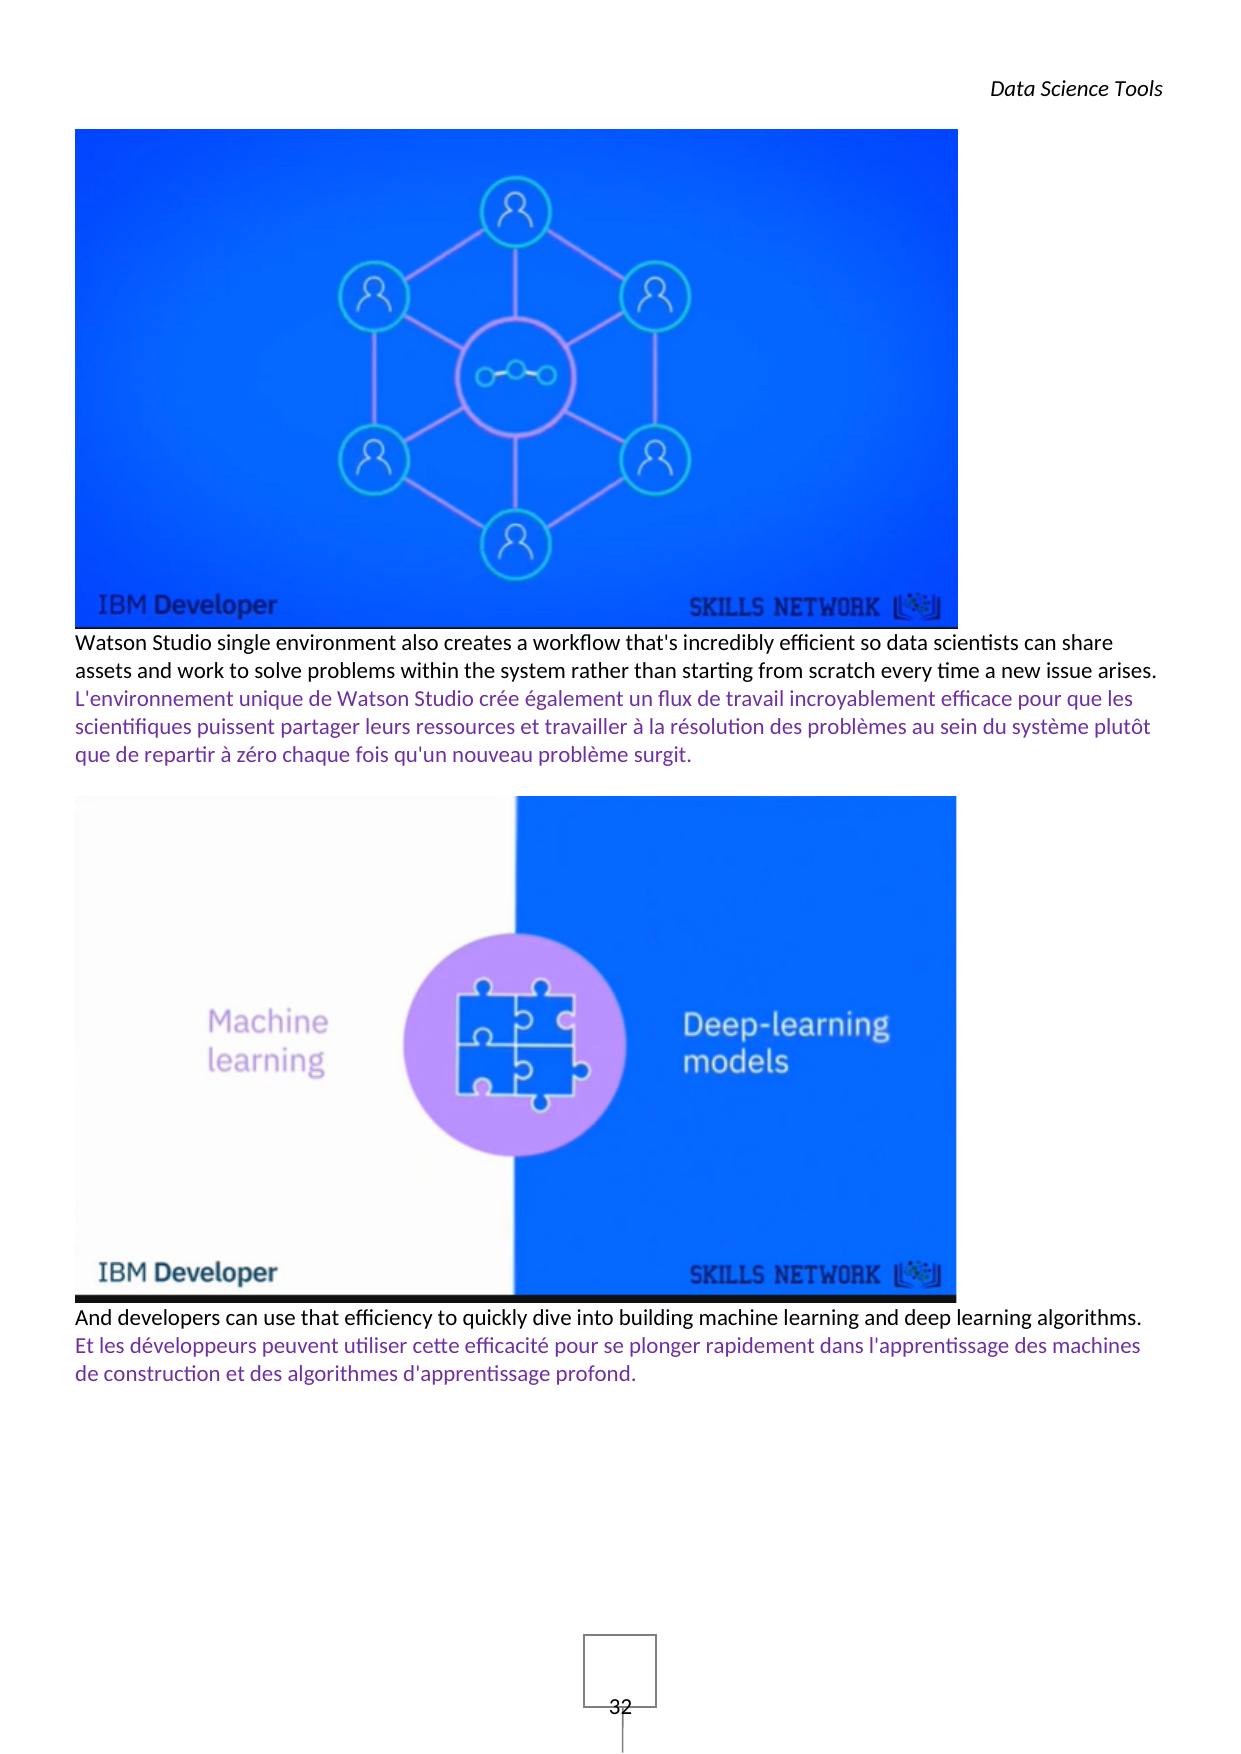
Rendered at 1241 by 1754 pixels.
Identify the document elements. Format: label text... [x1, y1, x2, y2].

picture [75, 129, 958, 629]
picture [75, 796, 957, 1303]
text And developers can use that efficiency to quickly dive into building machine learning and deep learning algorithms. [75, 1303, 1165, 1331]
text Et les développeurs peuvent utiliser cette efficacité pour se plonger rapidement dans l'apprentissage des machines de construction et des algorithmes d'apprentissage profond. [75, 1331, 1165, 1387]
text Watson Studio single environment also creates a workflow that's incredibly efficient so data scientists can share assets and work to solve problems within the system rather than starting from scratch every time a new issue arises. [75, 628, 1165, 684]
text L'environnement unique de Watson Studio crée également un flux de travail incroyablement efficace pour que les scientifiques puissent partager leurs ressources et travailler à la résolution des problèmes au sein du système plutôt que de repartir à zéro chaque fois qu'un nouveau problème surgit. [75, 684, 1165, 768]
